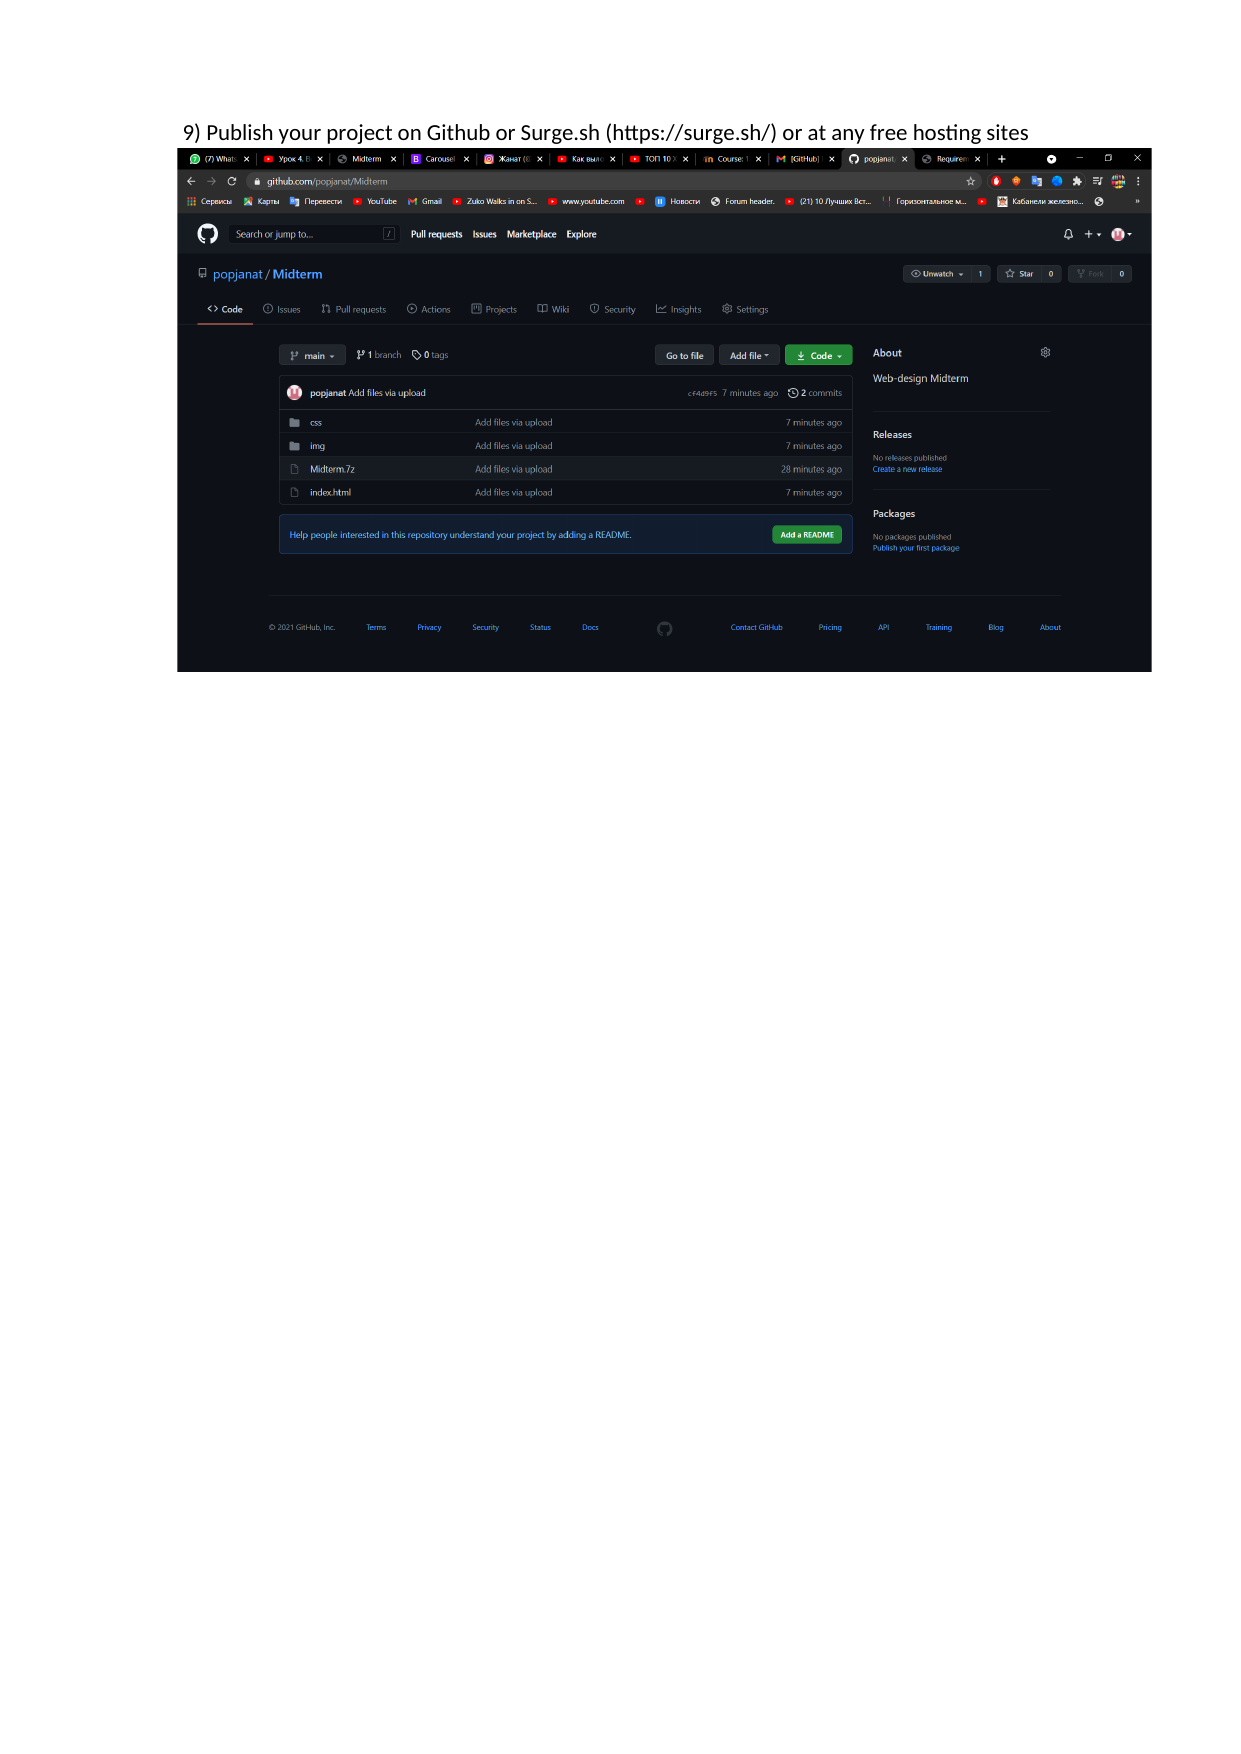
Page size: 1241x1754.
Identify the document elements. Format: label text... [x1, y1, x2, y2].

picture [177, 148, 1152, 672]
text 9) Publish your project on Github or Surge.sh (https://surge.sh/) or at any free hosting sites [177, 118, 1152, 148]
